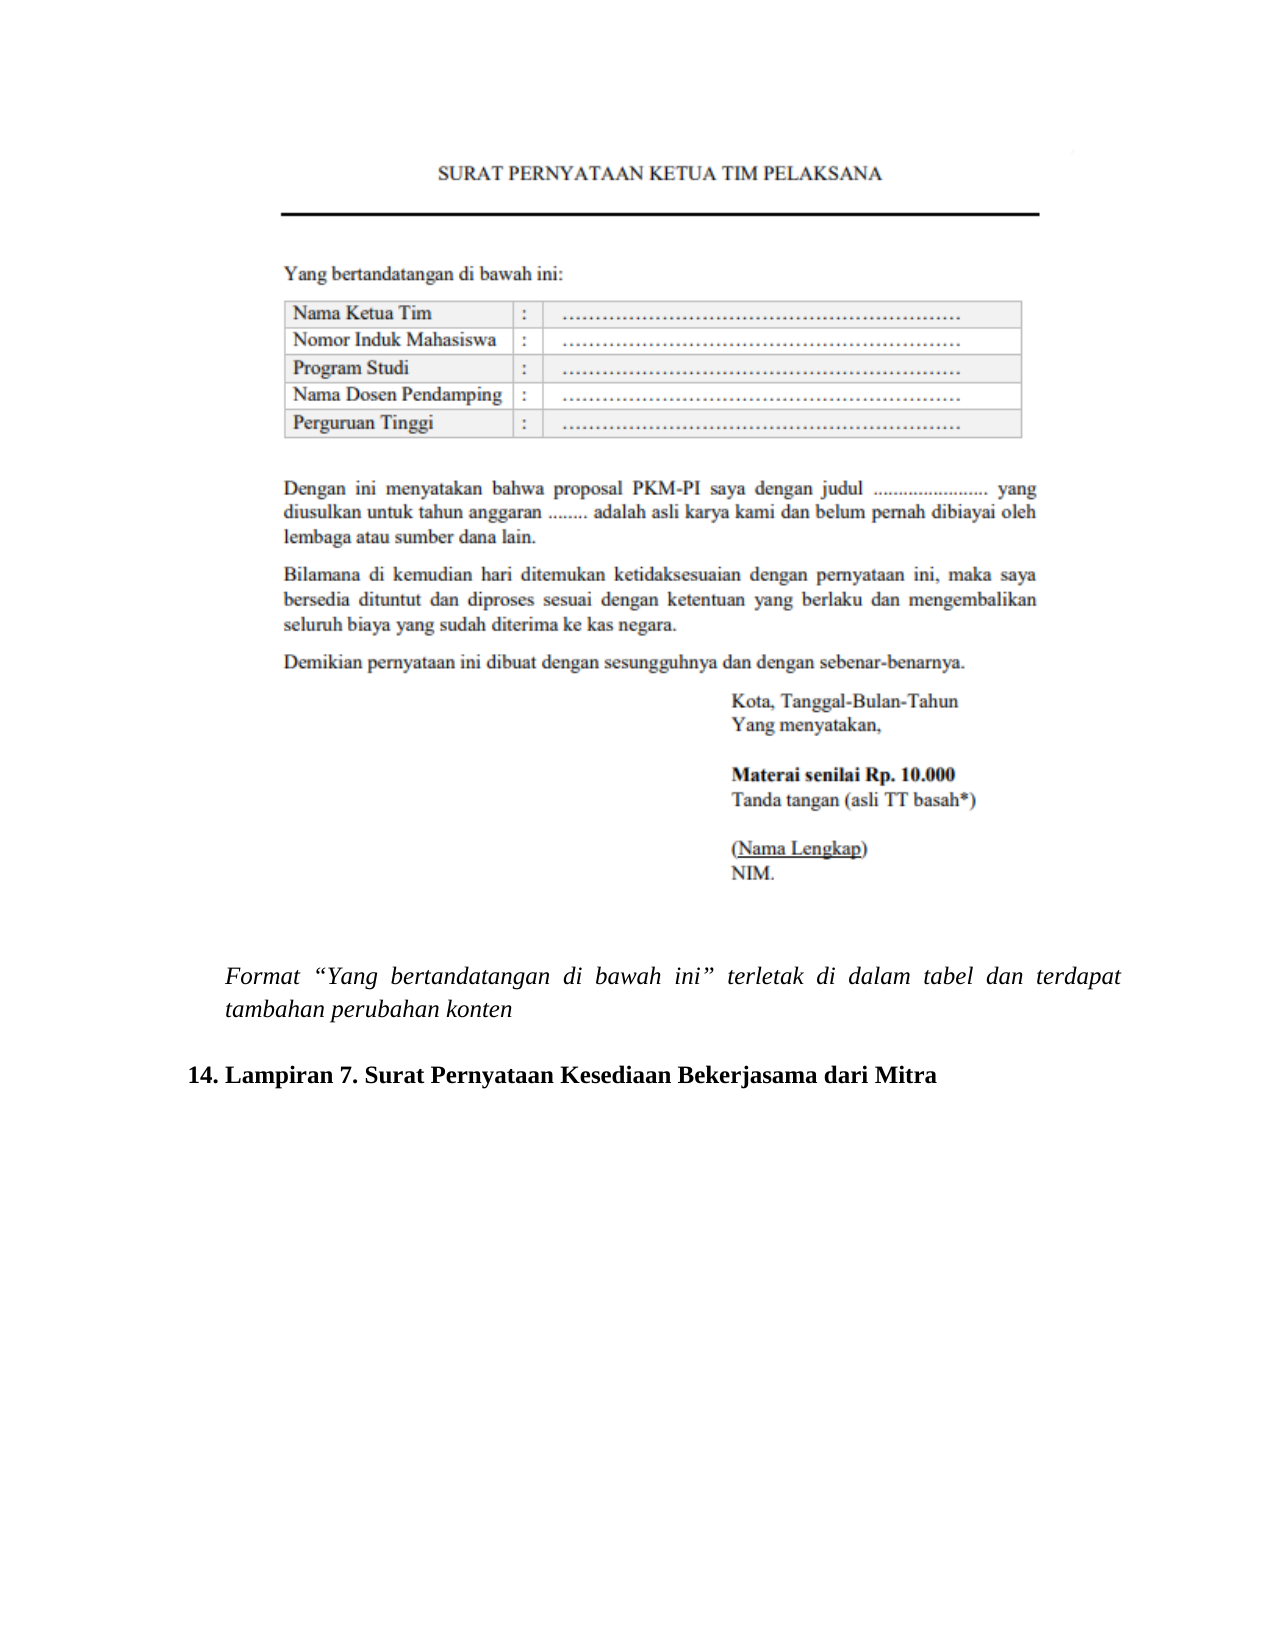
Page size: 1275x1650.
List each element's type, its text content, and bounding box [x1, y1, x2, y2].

list Lampiran 7. Surat Pernyataan Kesediaan Bekerjasama dari Mitra [187, 1060, 1125, 1089]
text Format “Yang bertandatangan di bawah ini” terletak di dalam tabel dan terdapat tambahan perubahan konten [225, 961, 1125, 1023]
picture [225, 150, 1093, 891]
